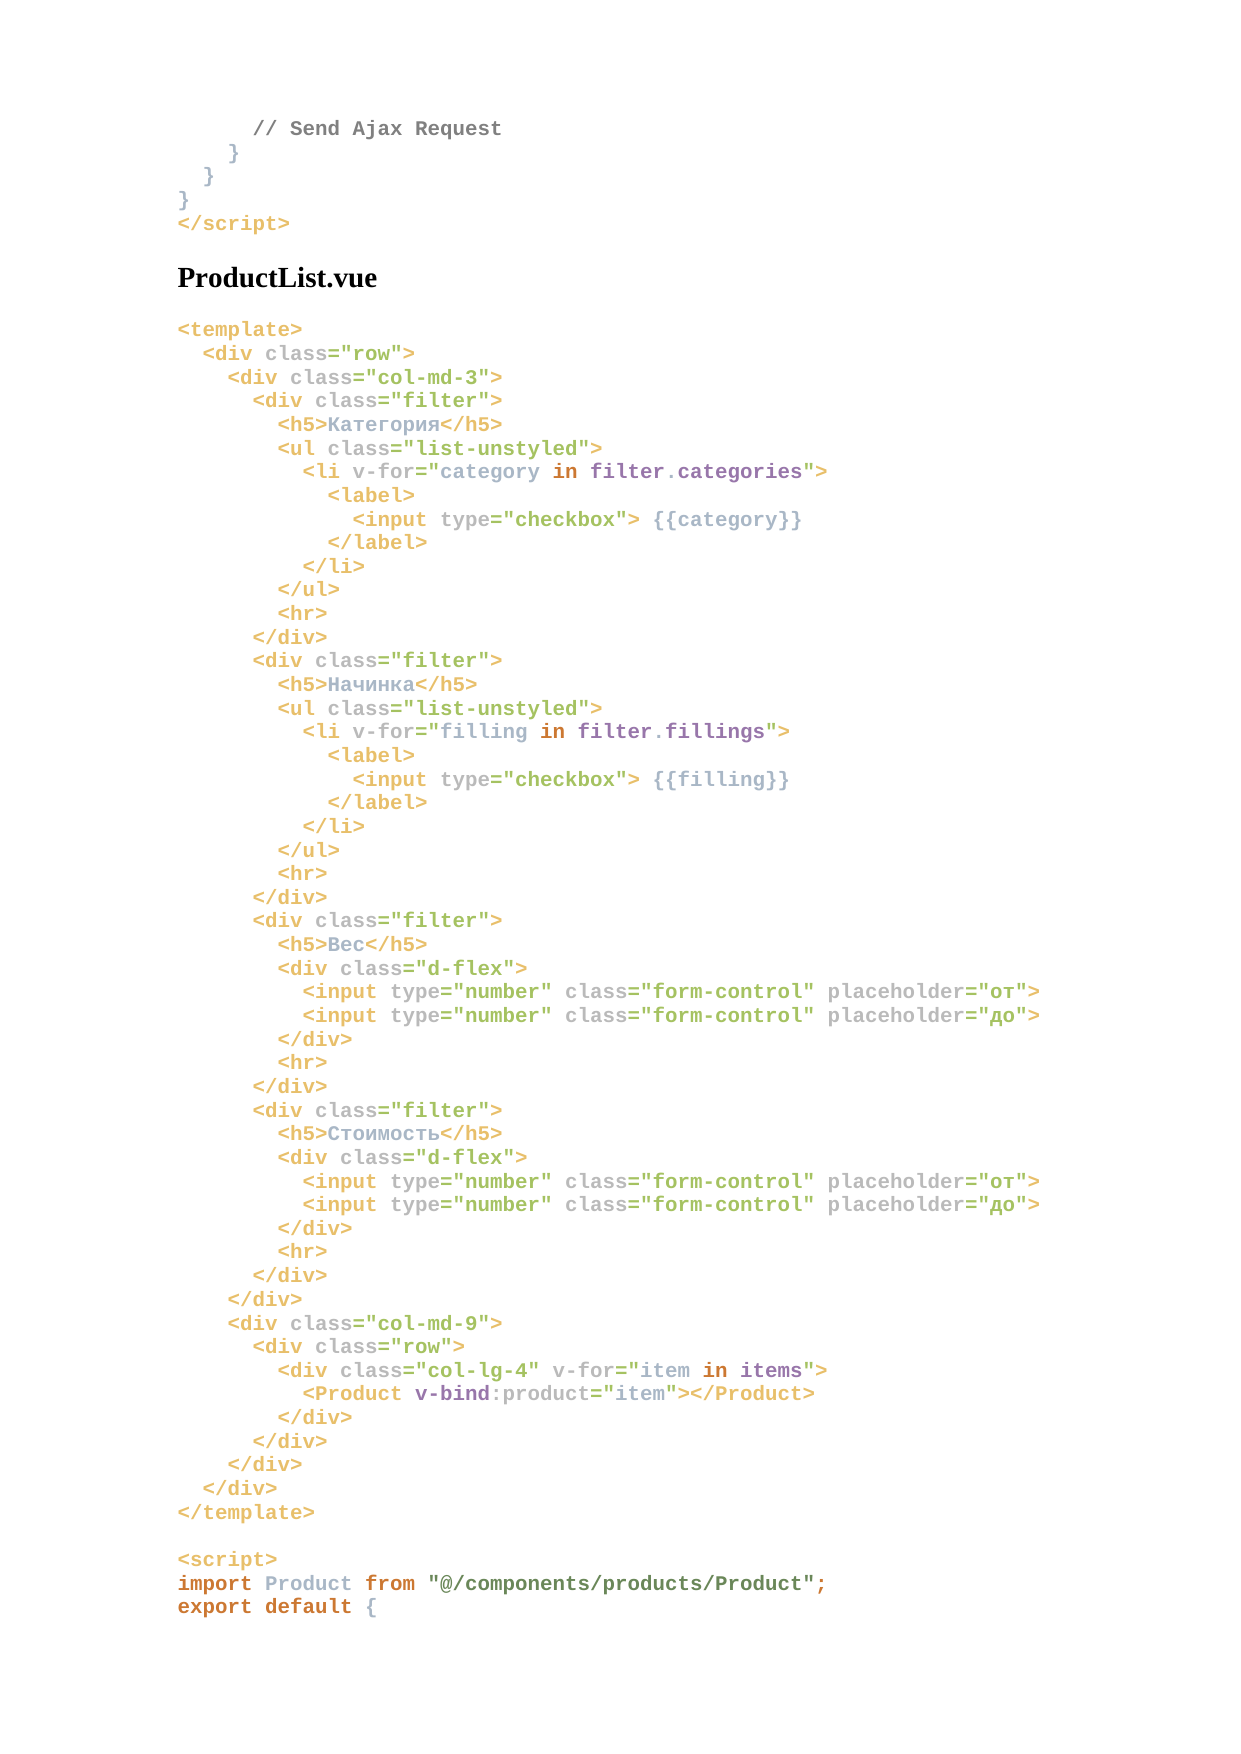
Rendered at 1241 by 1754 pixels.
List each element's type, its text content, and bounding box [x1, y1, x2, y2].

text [177, 118, 1152, 236]
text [177, 319, 1152, 1620]
text ProductList.vue [177, 260, 1152, 293]
